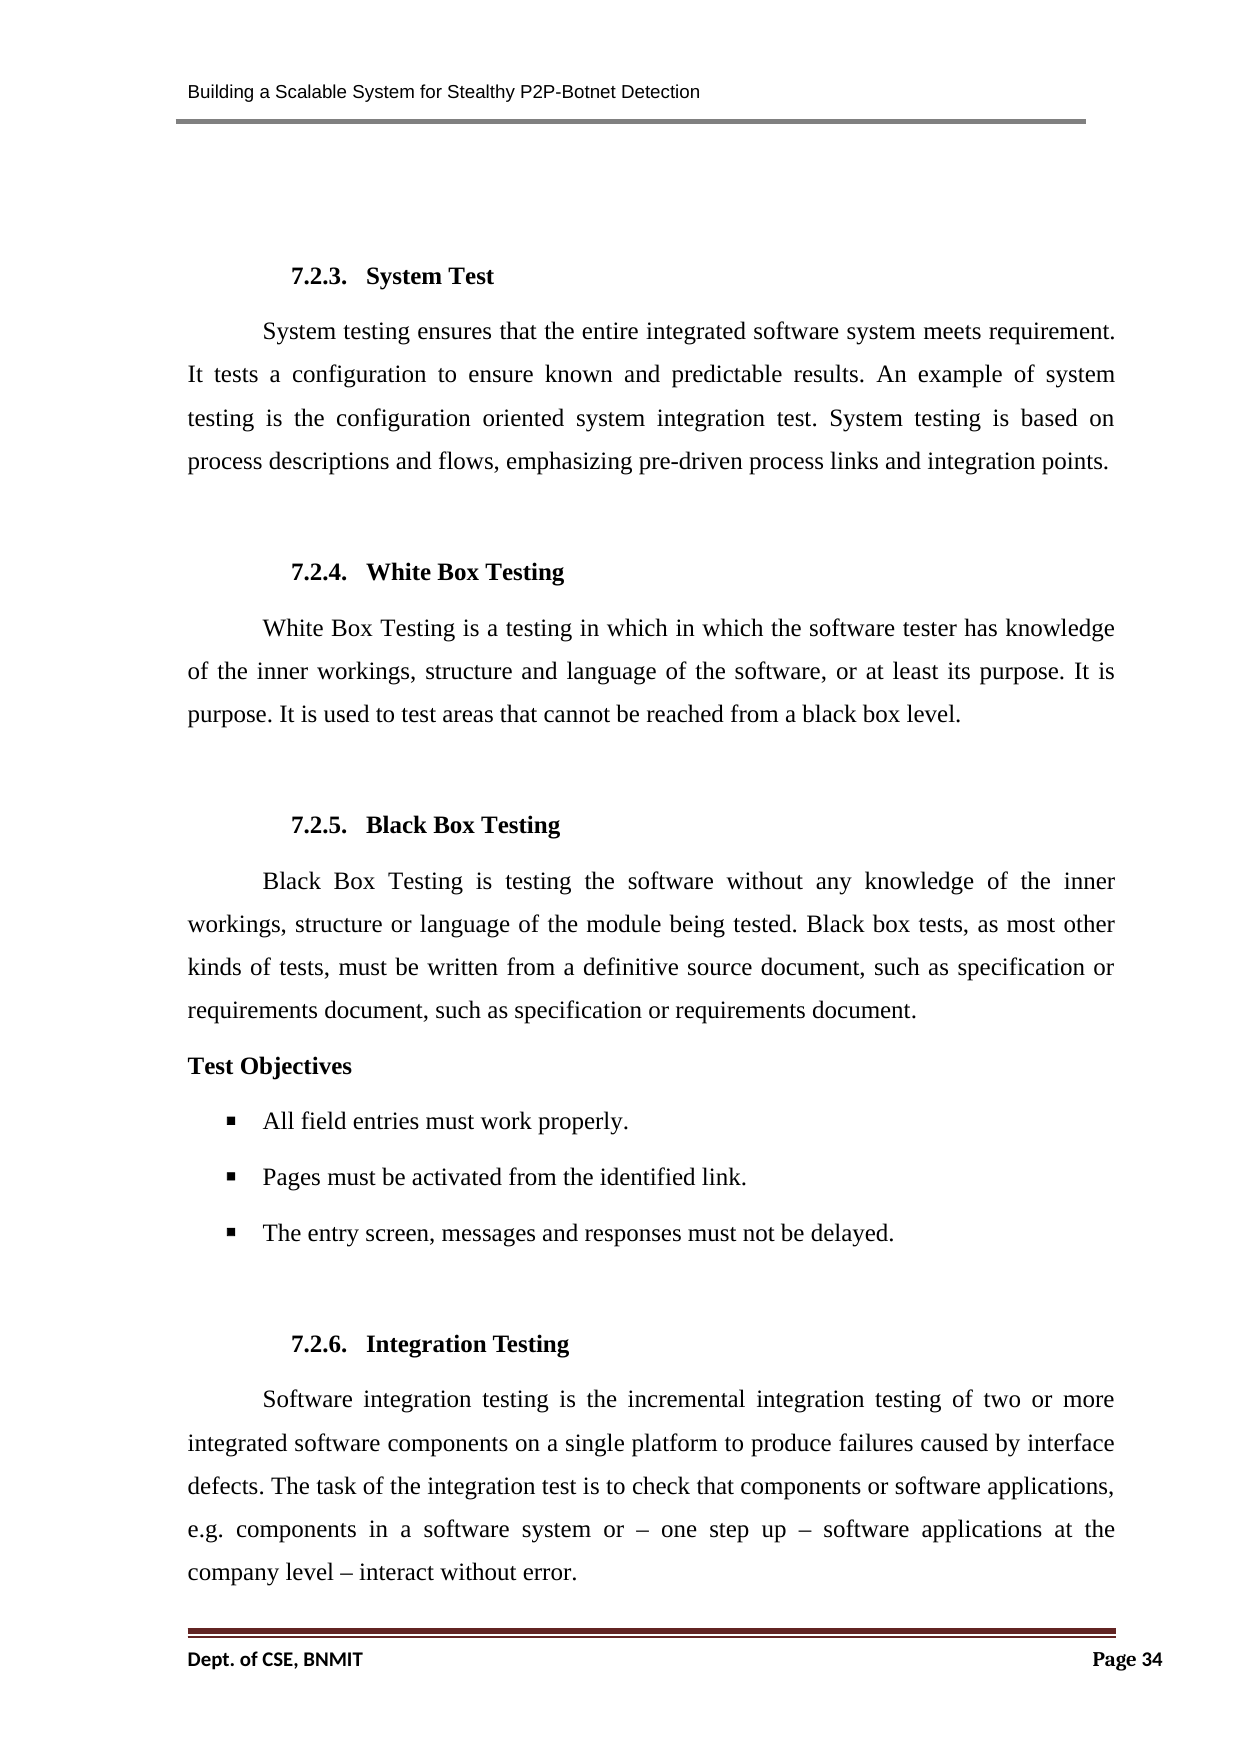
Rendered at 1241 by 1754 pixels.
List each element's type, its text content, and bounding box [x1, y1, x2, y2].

list All field entries must work properly. [225, 1106, 1116, 1135]
text Test Objectives [187, 1051, 1116, 1079]
subtitle System Test [291, 261, 1116, 289]
text White Box Testing is a testing in which in which the software tester has knowledge of the inner workings, structure and language of the software, or at least its purpose. It is purpose. It is used to test areas that cannot be reached from a black box level. [187, 613, 1116, 728]
list The entry screen, messages and responses must not be delayed. [225, 1218, 1116, 1246]
text Software integration testing is the incremental integration testing of two or more integrated software components on a single platform to produce failures caused by interface defects. The task of the integration test is to check that components or software applications, e.g. components in a software system or – one step up – software applications at the company level – interact without error. [187, 1384, 1116, 1586]
list Pages must be activated from the identified link. [225, 1162, 1116, 1191]
text System testing ensures that the entire integrated software system meets requirement. It tests a configuration to ensure known and predictable results. An example of system testing is the configuration oriented system integration test. System testing is based on process descriptions and flows, emphasizing pre-driven process links and integration points. [187, 316, 1116, 474]
subtitle White Box Testing [291, 557, 1116, 586]
subtitle Integration Testing [291, 1329, 1116, 1358]
text Black Box Testing is testing the software without any knowledge of the inner workings, structure or language of the module being tested. Black box tests, as most other kinds of tests, must be written from a definitive source document, such as specification or requirements document, such as specification or requirements document. [187, 866, 1116, 1024]
subtitle Black Box Testing [291, 810, 1116, 839]
